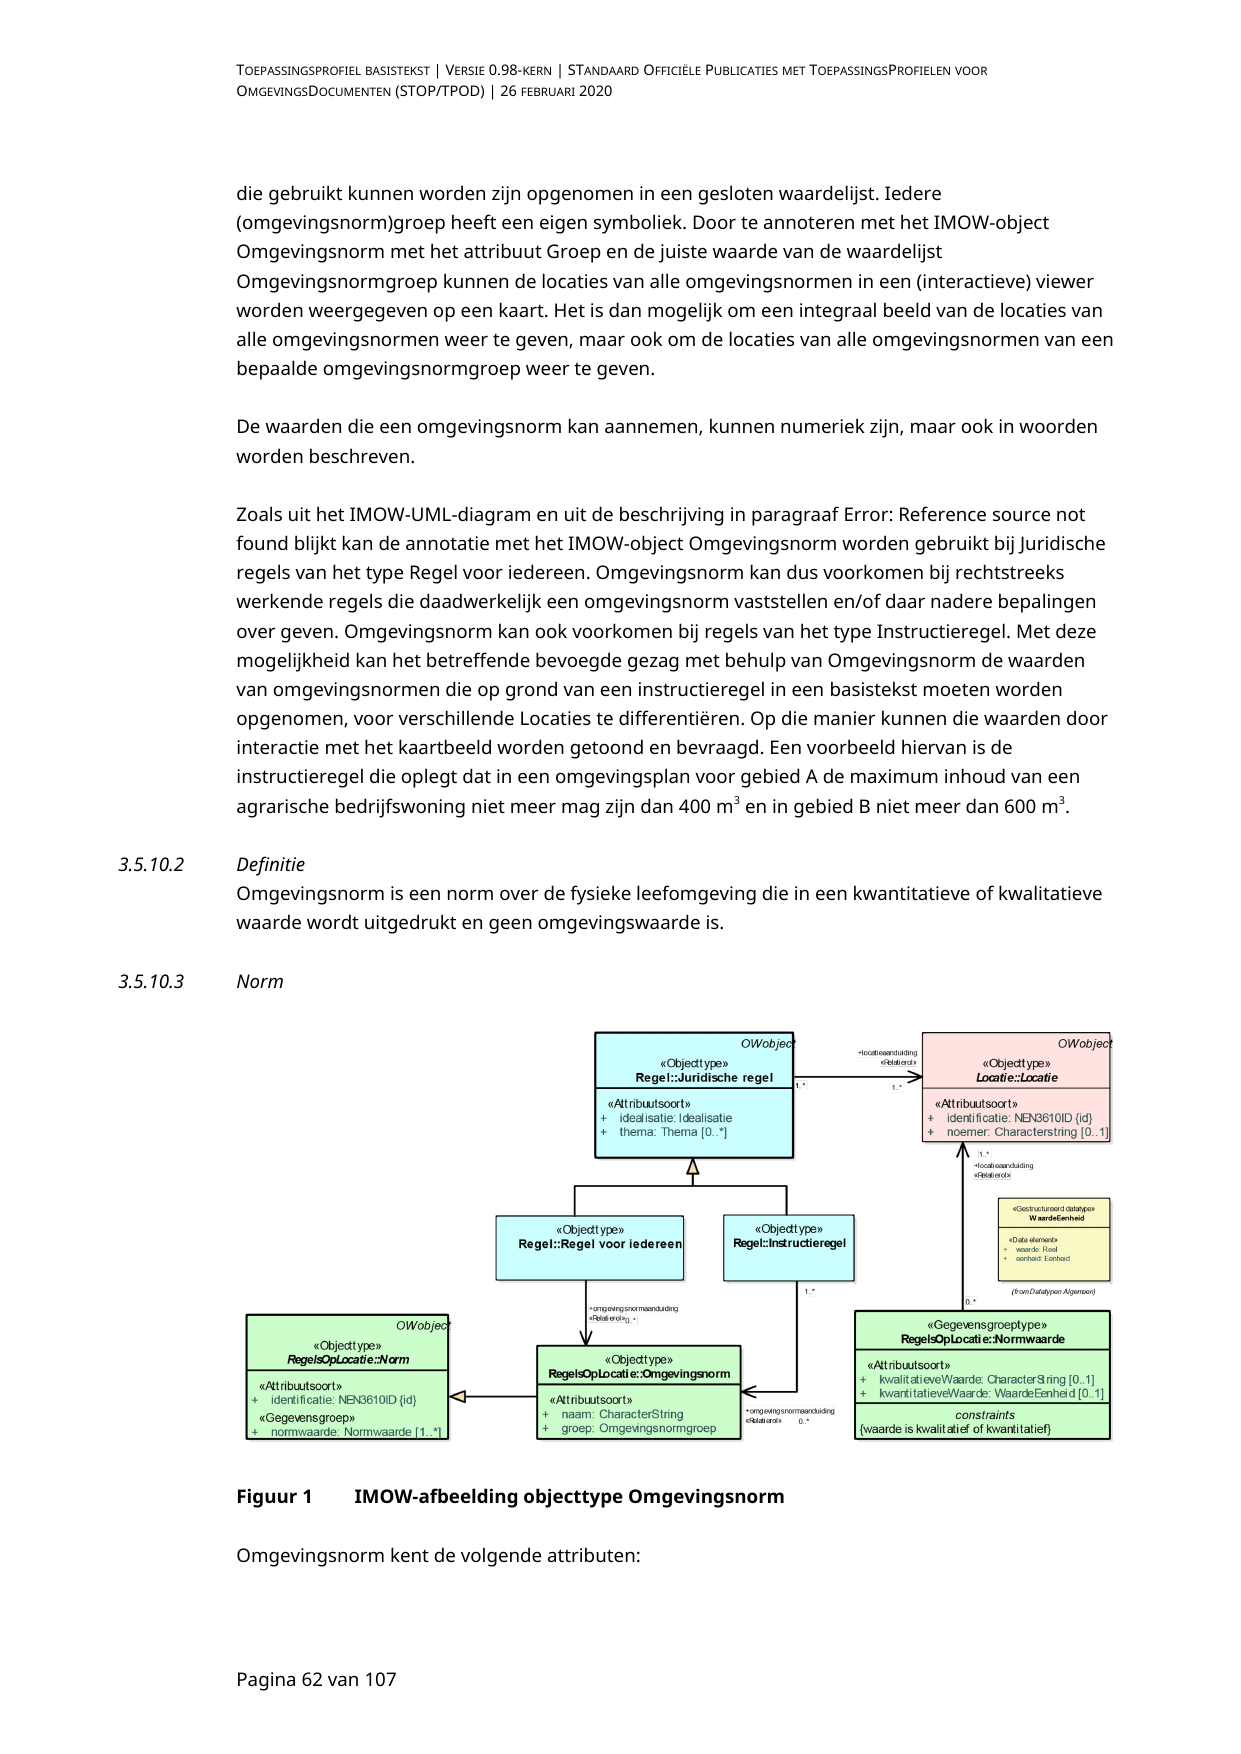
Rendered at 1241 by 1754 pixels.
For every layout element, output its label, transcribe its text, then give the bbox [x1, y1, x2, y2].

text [236, 177, 1122, 381]
subtitle Definitie [118, 848, 1122, 877]
text Omgevingsnorm kent de volgende attributen: [236, 1539, 1122, 1568]
text Omgevingsnorm is een norm over de fysieke leefomgeving die in een kwantitatieve of kwalitatieve waarde wordt uitgedrukt en geen omgevingswaarde is. [236, 877, 1122, 936]
subtitle Norm [118, 965, 1122, 994]
picture [236, 1023, 1123, 1452]
text IMOW-afbeelding objecttype Omgevingsnorm [236, 1481, 1122, 1510]
text De waarden die een omgevingsnorm kan aannemen, kunnen numeriek zijn, maar ook in woorden worden beschreven. [236, 411, 1122, 469]
